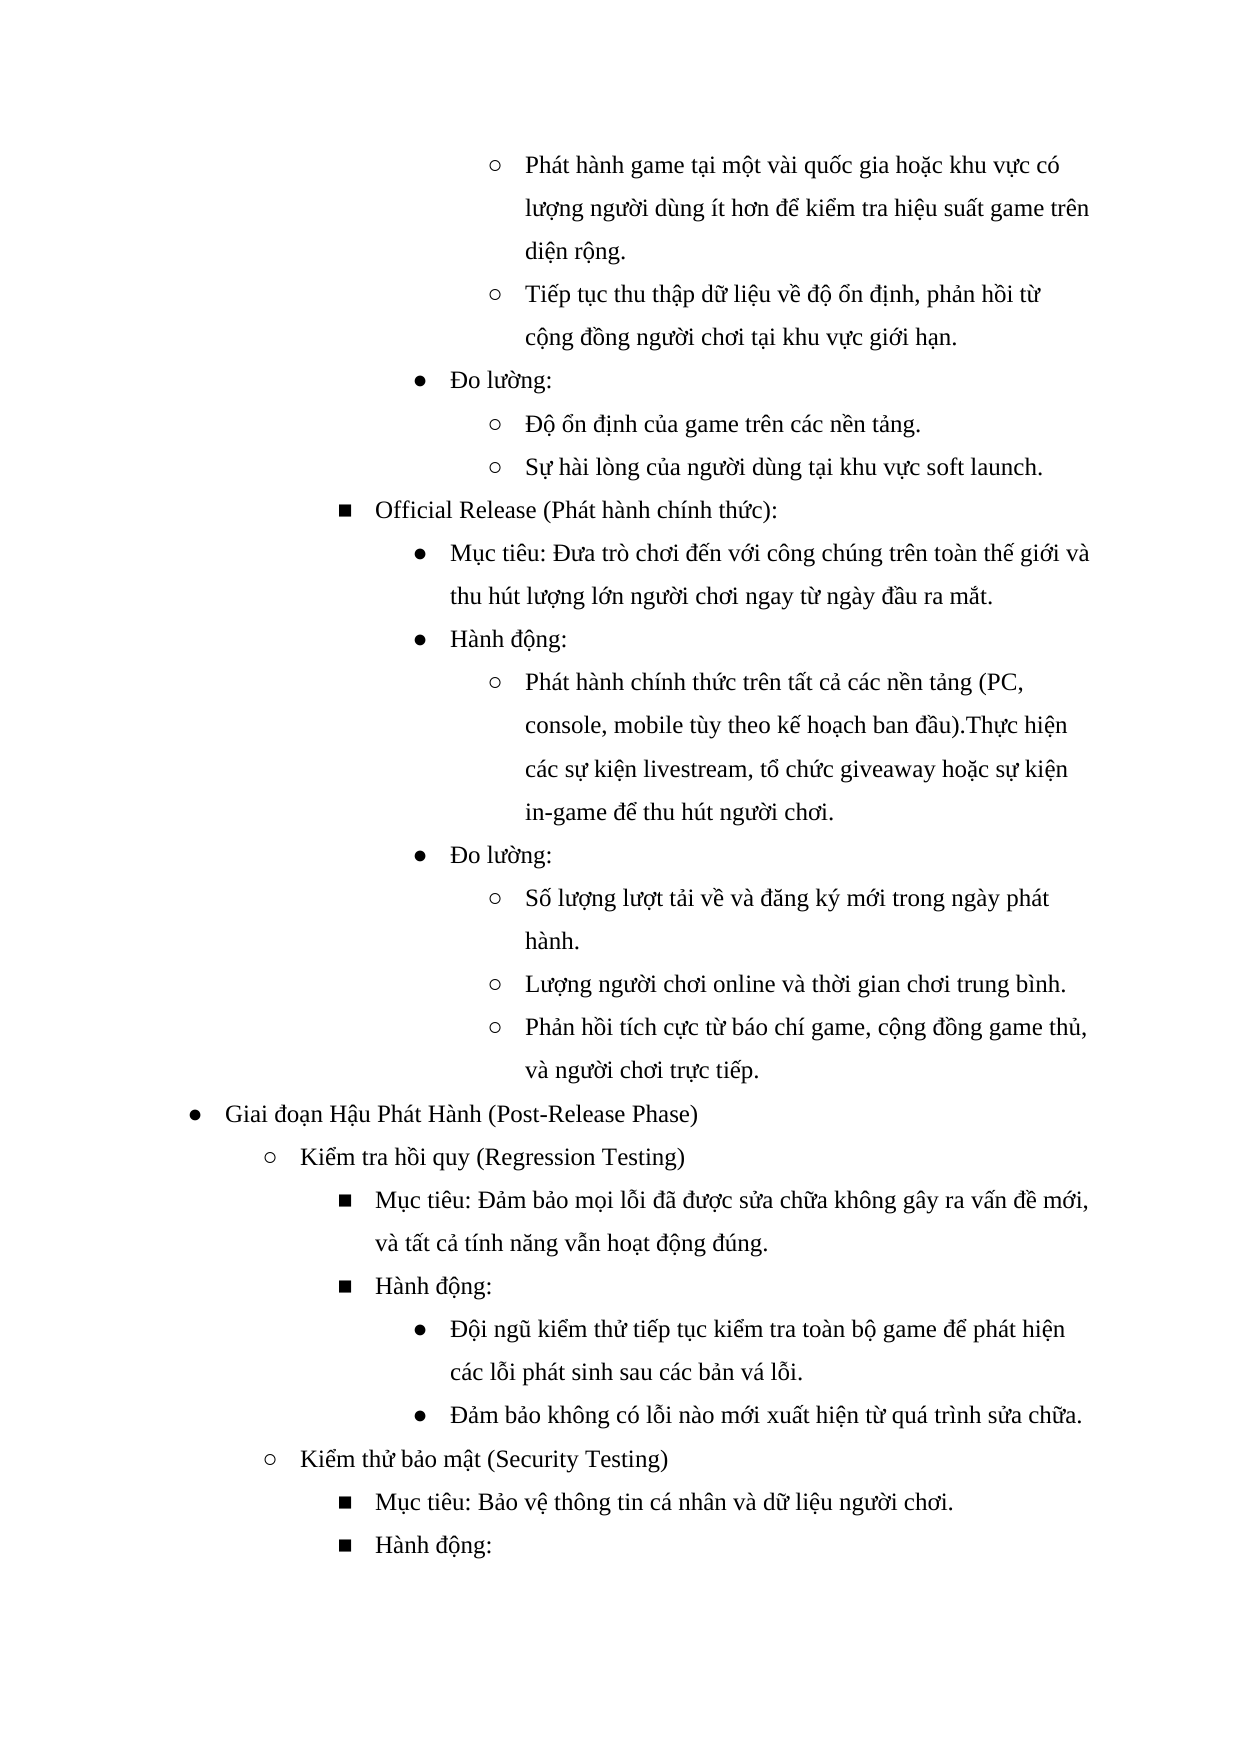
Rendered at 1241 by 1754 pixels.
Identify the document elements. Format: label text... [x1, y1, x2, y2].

list Official Release (Phát hành chính thức): [337, 495, 1090, 524]
list Hành động: [337, 1530, 1090, 1559]
list Đội ngũ kiểm thử tiếp tục kiểm tra toàn bộ game để phát hiện các lỗi phát sinh sau các bản vá lỗi. [412, 1314, 1090, 1386]
list Đo lường: [412, 366, 1090, 394]
list Phản hồi tích cực từ báo chí game, cộng đồng game thủ, và người chơi trực tiếp. [487, 1012, 1090, 1084]
list Lượng người chơi online và thời gian chơi trung bình. [487, 969, 1090, 998]
list Mục tiêu: Bảo vệ thông tin cá nhân và dữ liệu người chơi. [337, 1487, 1090, 1516]
list Giai đoạn Hậu Phát Hành (Post-Release Phase) [187, 1099, 1090, 1127]
list Kiểm thử bảo mật (Security Testing) [262, 1444, 1090, 1472]
list Hành động: [412, 624, 1090, 653]
list Tiếp tục thu thập dữ liệu về độ ổn định, phản hồi từ cộng đồng người chơi tại khu vực giới hạn. [487, 279, 1090, 351]
list Kiểm tra hồi quy (Regression Testing) [262, 1142, 1090, 1171]
list Mục tiêu: Đưa trò chơi đến với công chúng trên toàn thế giới và thu hút lượng lớn người chơi ngay từ ngày đầu ra mắt. [412, 538, 1090, 610]
list Sự hài lòng của người dùng tại khu vực soft launch. [487, 452, 1090, 481]
list Đo lường: [412, 840, 1090, 869]
list Hành động: [337, 1271, 1090, 1300]
list Phát hành game tại một vài quốc gia hoặc khu vực có lượng người dùng ít hơn để kiểm tra hiệu suất game trên diện rộng. [487, 150, 1090, 265]
list Phát hành chính thức trên tất cả các nền tảng (PC, console, mobile tùy theo kế hoạch ban đầu).Thực hiện các sự kiện livestream, tổ chức giveaway hoặc sự kiện in-game để thu hút người chơi. [487, 667, 1090, 826]
list Độ ổn định của game trên các nền tảng. [487, 409, 1090, 437]
list Mục tiêu: Đảm bảo mọi lỗi đã được sửa chữa không gây ra vấn đề mới, và tất cả tính năng vẫn hoạt động đúng. [337, 1185, 1090, 1257]
list Đảm bảo không có lỗi nào mới xuất hiện từ quá trình sửa chữa. [412, 1401, 1090, 1429]
list Số lượng lượt tải về và đăng ký mới trong ngày phát hành. [487, 883, 1090, 955]
